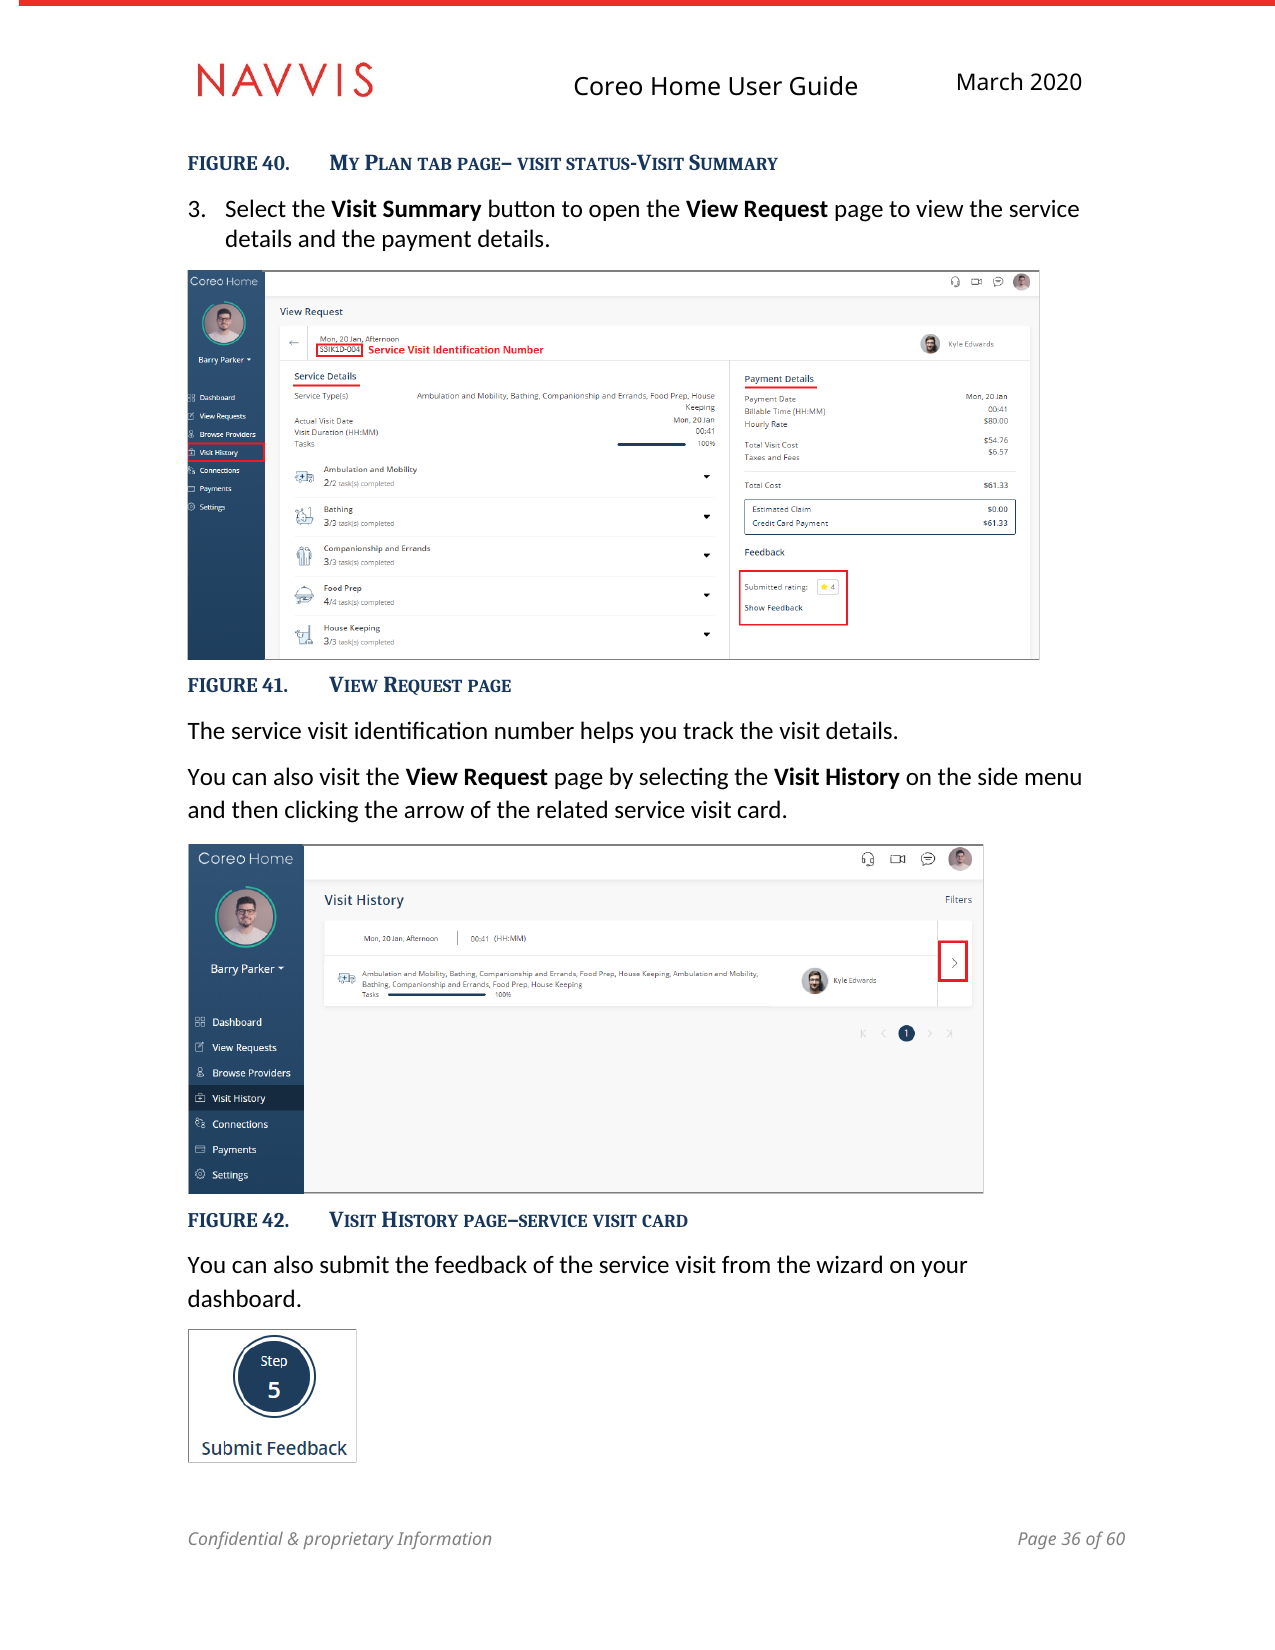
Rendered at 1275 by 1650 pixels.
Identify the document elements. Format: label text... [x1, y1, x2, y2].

picture [187, 844, 984, 1194]
text My Plan tab page– visit status-Visit Summary [187, 150, 1087, 176]
list Select the Visit Summary button to open the View Request page to view the service details and the payment details. [187, 193, 1087, 254]
text You can also visit the View Request page by selecting the Visit History on the side menu and then clicking the arrow of the related service visit card. [187, 761, 1087, 825]
text View Request page [187, 672, 1087, 699]
picture [187, 270, 1040, 660]
picture [187, 55, 383, 104]
text You can also submit the feedback of the service visit from the wizard on your dashboard. [187, 1249, 1087, 1313]
text Visit History page–service visit card [187, 1206, 1087, 1233]
text The service visit identification number helps you track the visit details. [187, 715, 1087, 746]
picture [187, 1328, 357, 1463]
